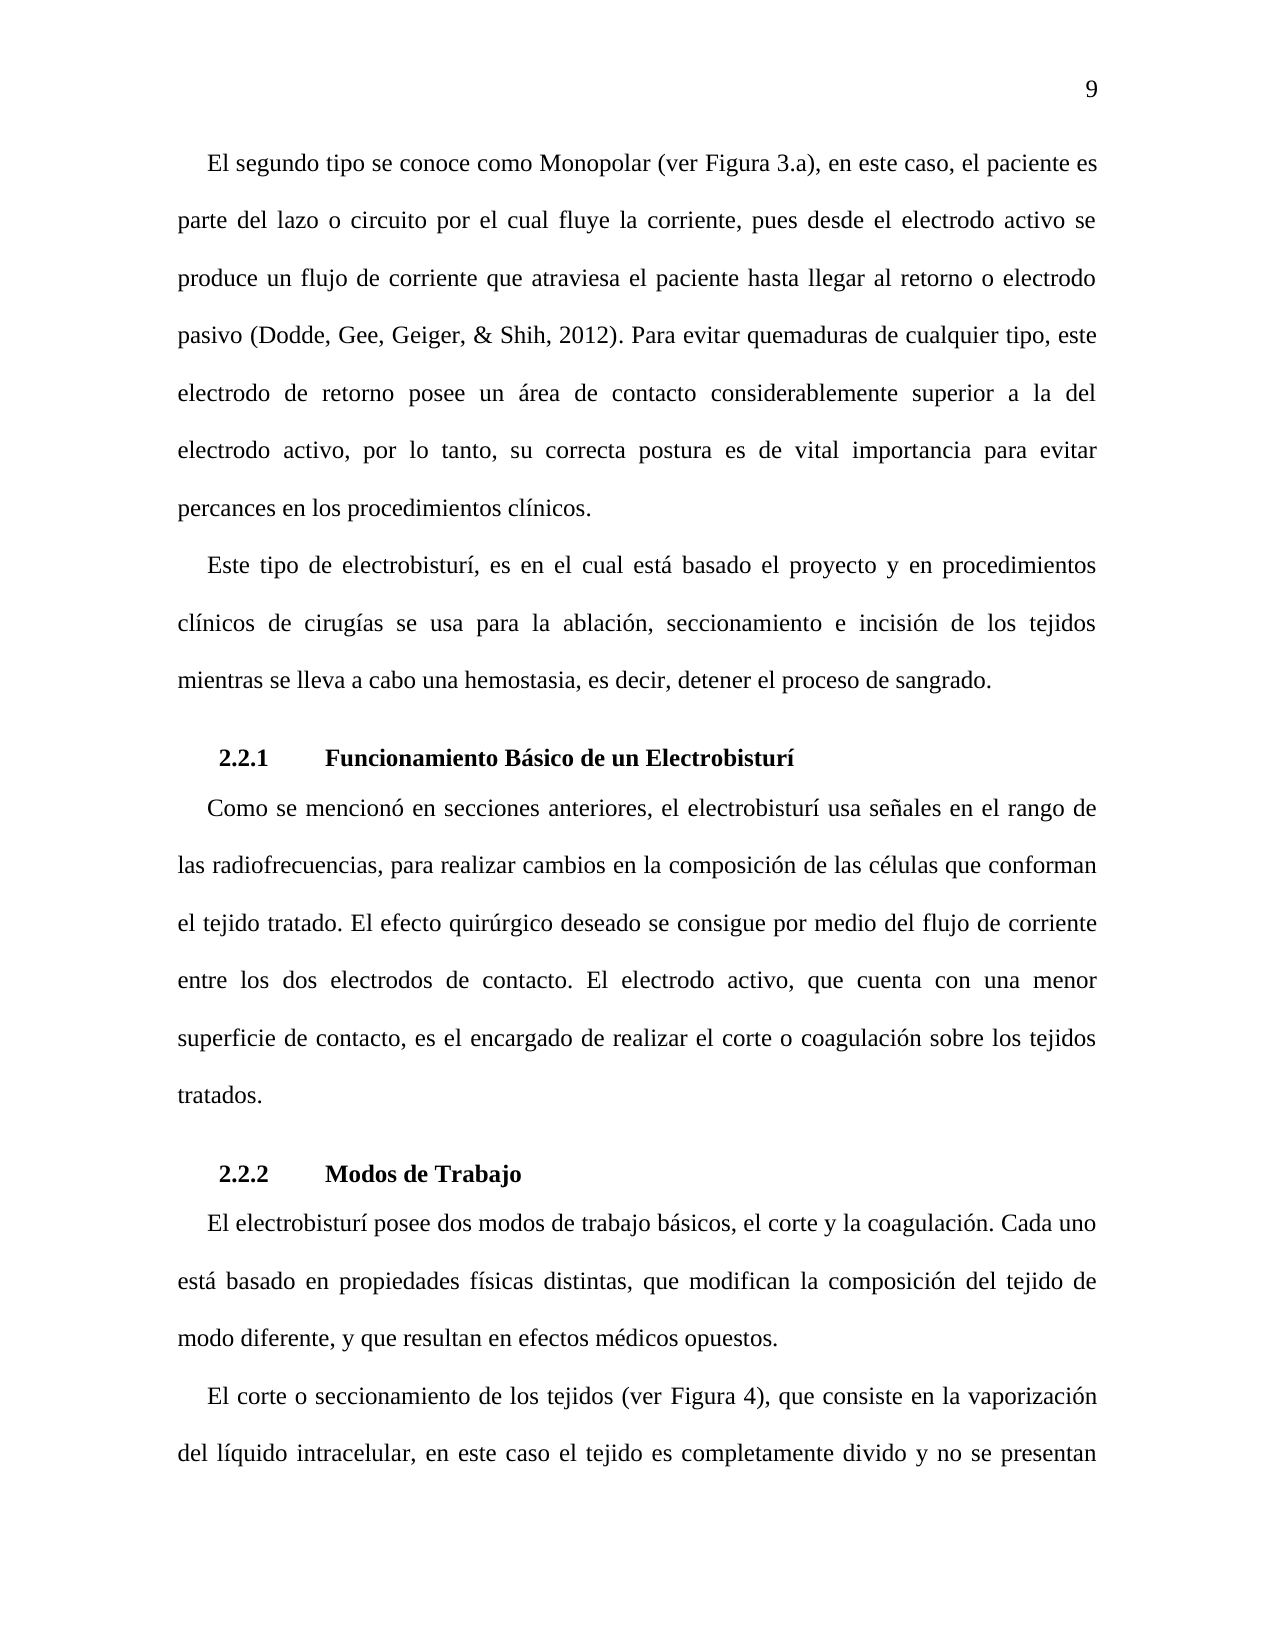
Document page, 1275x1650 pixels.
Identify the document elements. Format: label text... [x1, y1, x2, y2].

text Este tipo de electrobisturí, es en el cual está basado el proyecto y en procedimientos clínicos de cirugías se usa para la ablación, seccionamiento e incisión de los tejidos mientras se lleva a cabo una hemostasia, es decir, detener el proceso de sangrado. [177, 550, 1098, 694]
subtitle Funcionamiento Básico de un Electrobisturí [177, 743, 1098, 772]
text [177, 1381, 1098, 1467]
subtitle Modos de Trabajo [177, 1159, 1098, 1188]
text El segundo tipo se conoce como Monopolar (ver Figura 3.a), en este caso, el paciente es parte del lazo o circuito por el cual fluye la corriente, pues desde el electrodo activo se produce un flujo de corriente que atraviesa el paciente hasta llegar al retorno o electrodo pasivo (Dodde, Gee, Geiger, & Shih, 2012). Para evitar quemaduras de cualquier tipo, este electrodo de retorno posee un área de contacto considerablemente superior a la del electrodo activo, por lo tanto, su correcta postura es de vital importancia para evitar percances en los procedimientos clínicos. [177, 148, 1098, 521]
text El electrobisturí posee dos modos de trabajo básicos, el corte y la coagulación. Cada uno está basado en propiedades físicas distintas, que modifican la composición del tejido de modo diferente, y que resultan en efectos médicos opuestos. [177, 1208, 1098, 1352]
text Como se mencionó en secciones anteriores, el electrobisturí usa señales en el rango de las radiofrecuencias, para realizar cambios en la composición de las células que conforman el tejido tratado. El efecto quirúrgico deseado se consigue por medio del flujo de corriente entre los dos electrodos de contacto. El electrodo activo, que cuenta con una menor superficie de contacto, es el encargado de realizar el corte o coagulación sobre los tejidos tratados. [177, 793, 1098, 1109]
